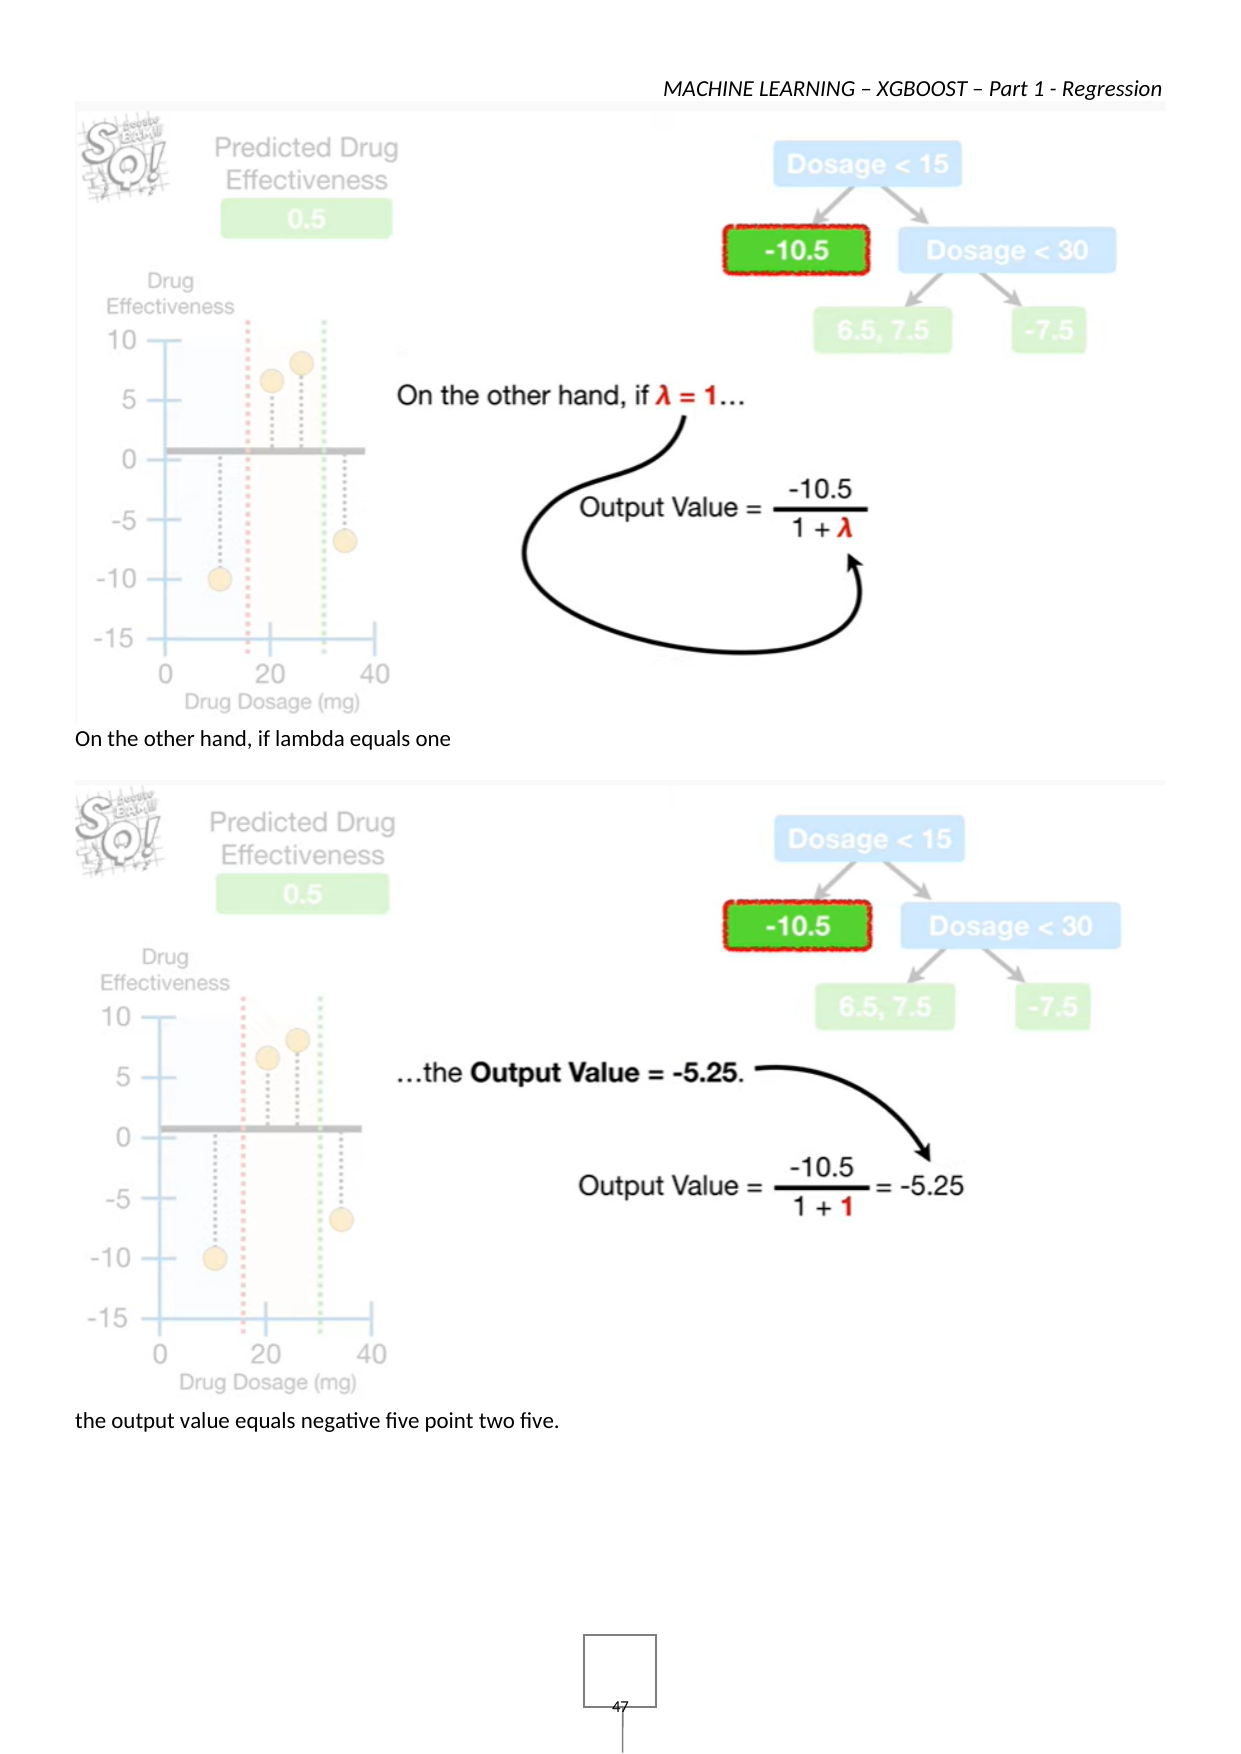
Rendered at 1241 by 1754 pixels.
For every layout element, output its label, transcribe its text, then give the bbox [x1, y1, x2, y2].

text the output value equals negative five point two five. [75, 1406, 1165, 1434]
text On the other hand, if lambda equals one [75, 724, 1165, 752]
picture [75, 780, 1166, 1406]
picture [75, 101, 1166, 724]
